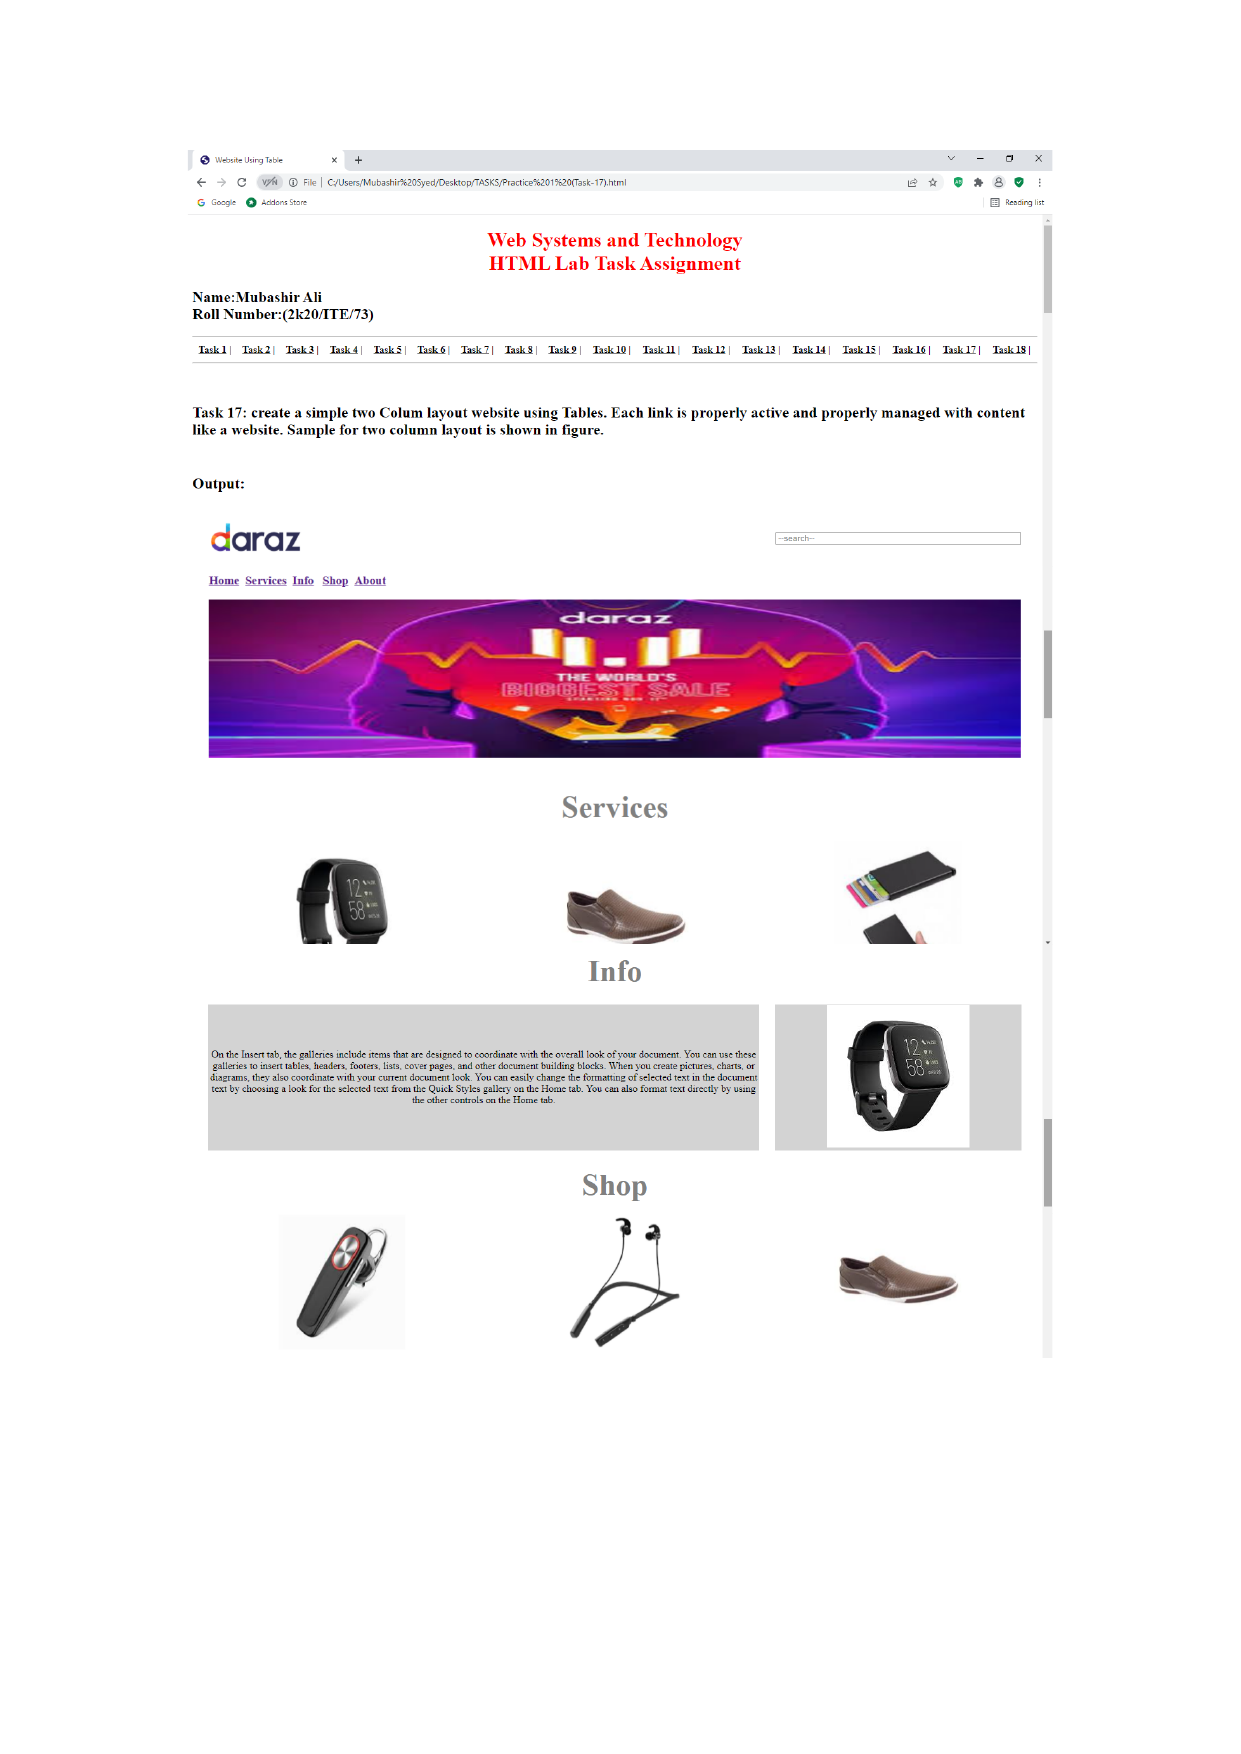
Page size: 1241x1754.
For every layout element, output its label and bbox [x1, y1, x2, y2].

picture [187, 150, 1053, 1358]
